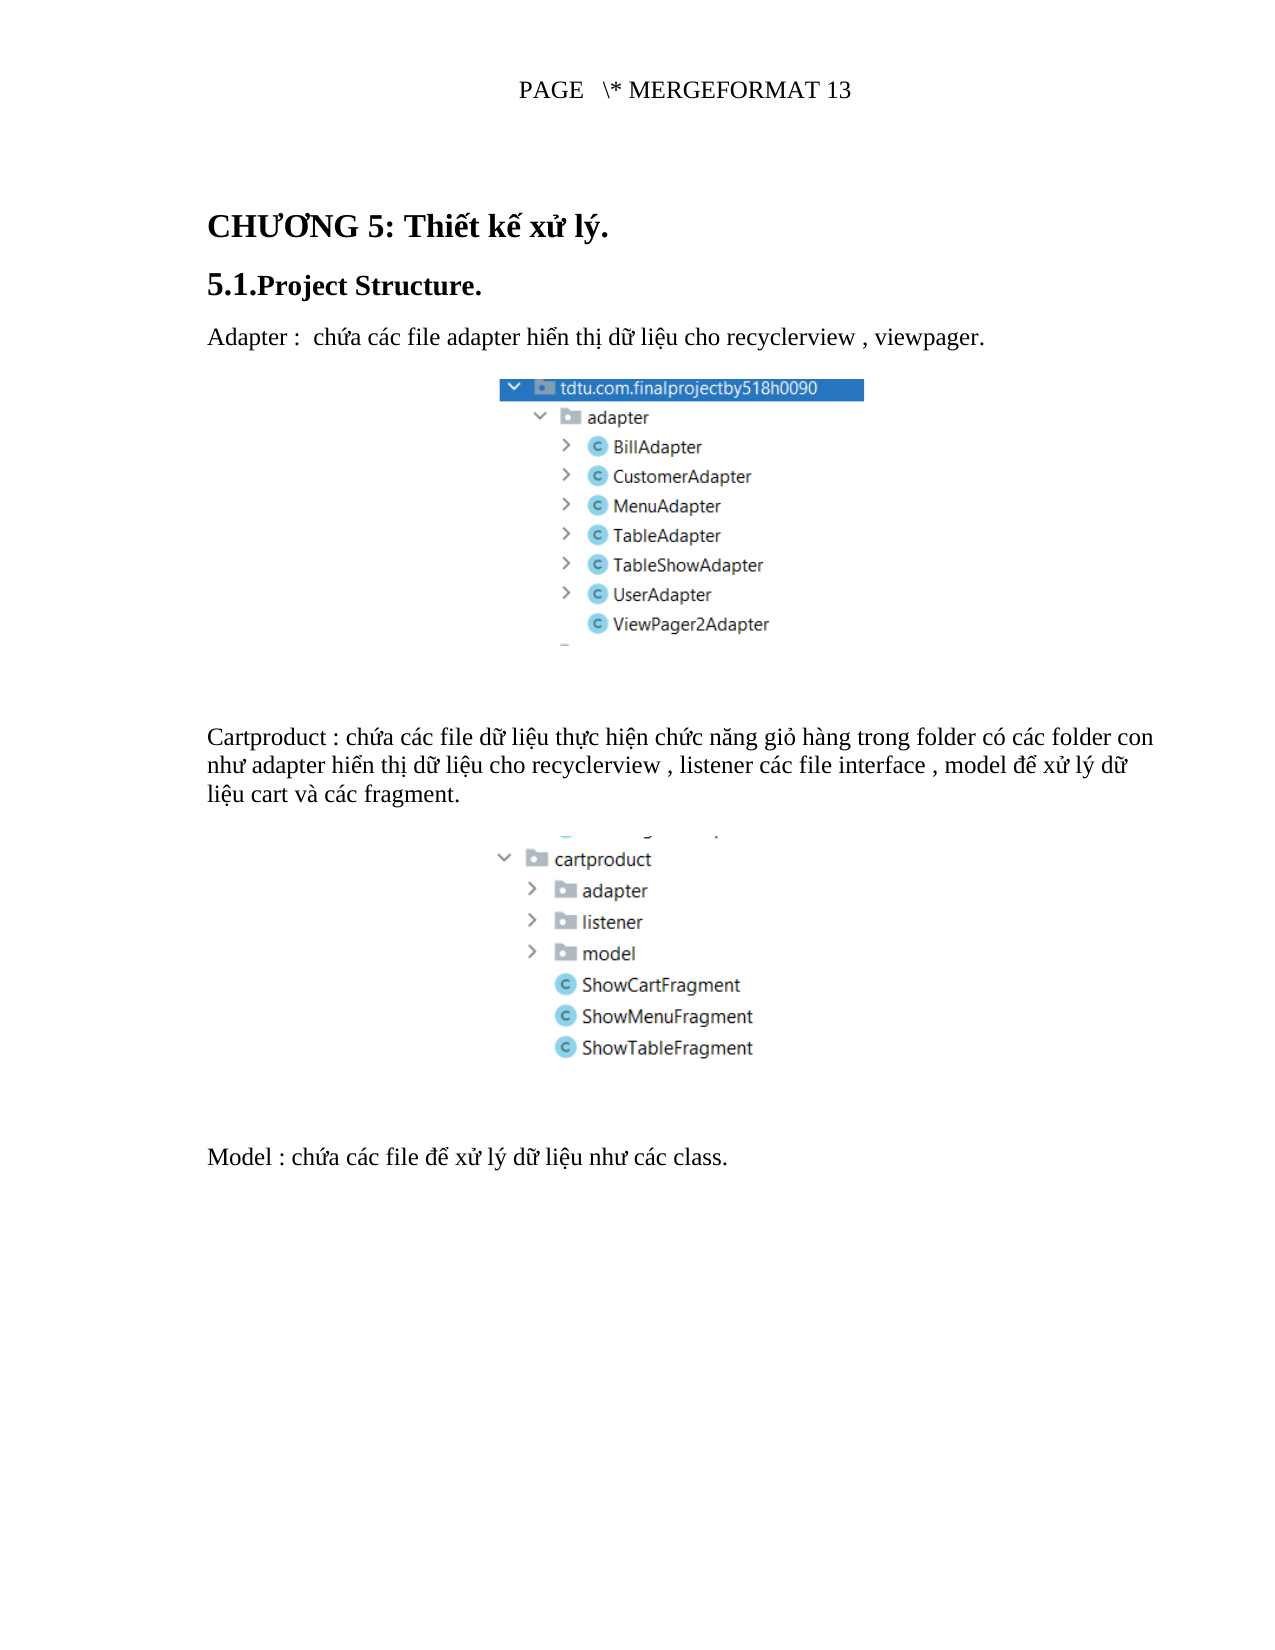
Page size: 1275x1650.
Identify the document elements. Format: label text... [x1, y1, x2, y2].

picture [499, 379, 865, 646]
picture [482, 836, 882, 1066]
text 5.1.Project Structure. [207, 264, 1157, 303]
text Cartproduct : chứa các file dữ liệu thực hiện chức năng giỏ hàng trong folder có các folder con như adapter hiển thị dữ liệu cho recyclerview , listener các file interface , model để xử lý dữ liệu cart và các fragment. [207, 722, 1157, 808]
text Adapter : chứa các file adapter hiển thị dữ liệu cho recyclerview , viewpager. [207, 322, 1157, 351]
text CHƯƠNG 5: Thiết kế xử lý. [207, 207, 1157, 245]
text Model : chứa các file để xử lý dữ liệu như các class. [207, 1142, 1157, 1171]
